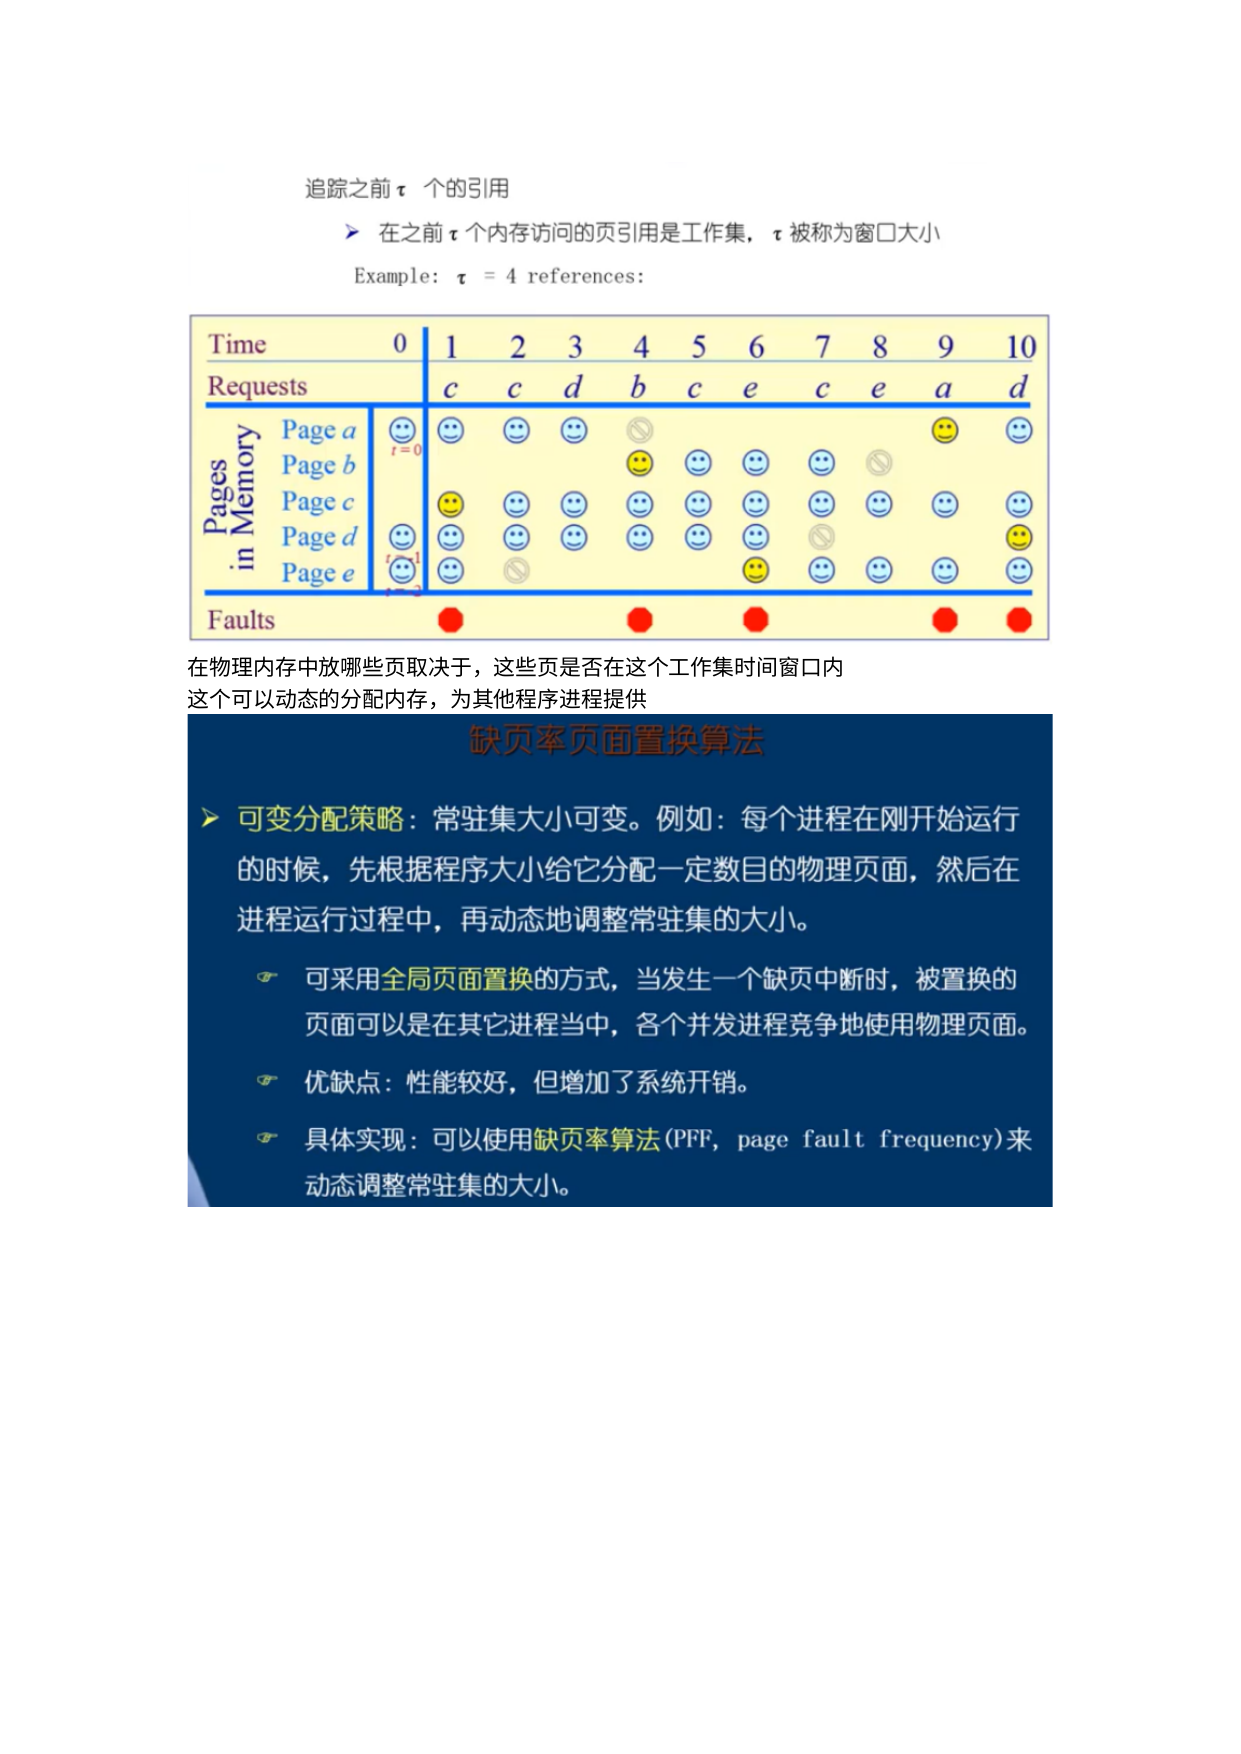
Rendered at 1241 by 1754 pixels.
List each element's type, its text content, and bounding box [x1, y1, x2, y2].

text 在物理内存中放哪些页取决于，这些页是否在这个工作集时间窗口内 [187, 649, 1053, 682]
picture [187, 714, 1053, 1207]
text 这个可以动态的分配内存，为其他程序进程提供 [187, 682, 1053, 714]
picture [187, 162, 1053, 649]
